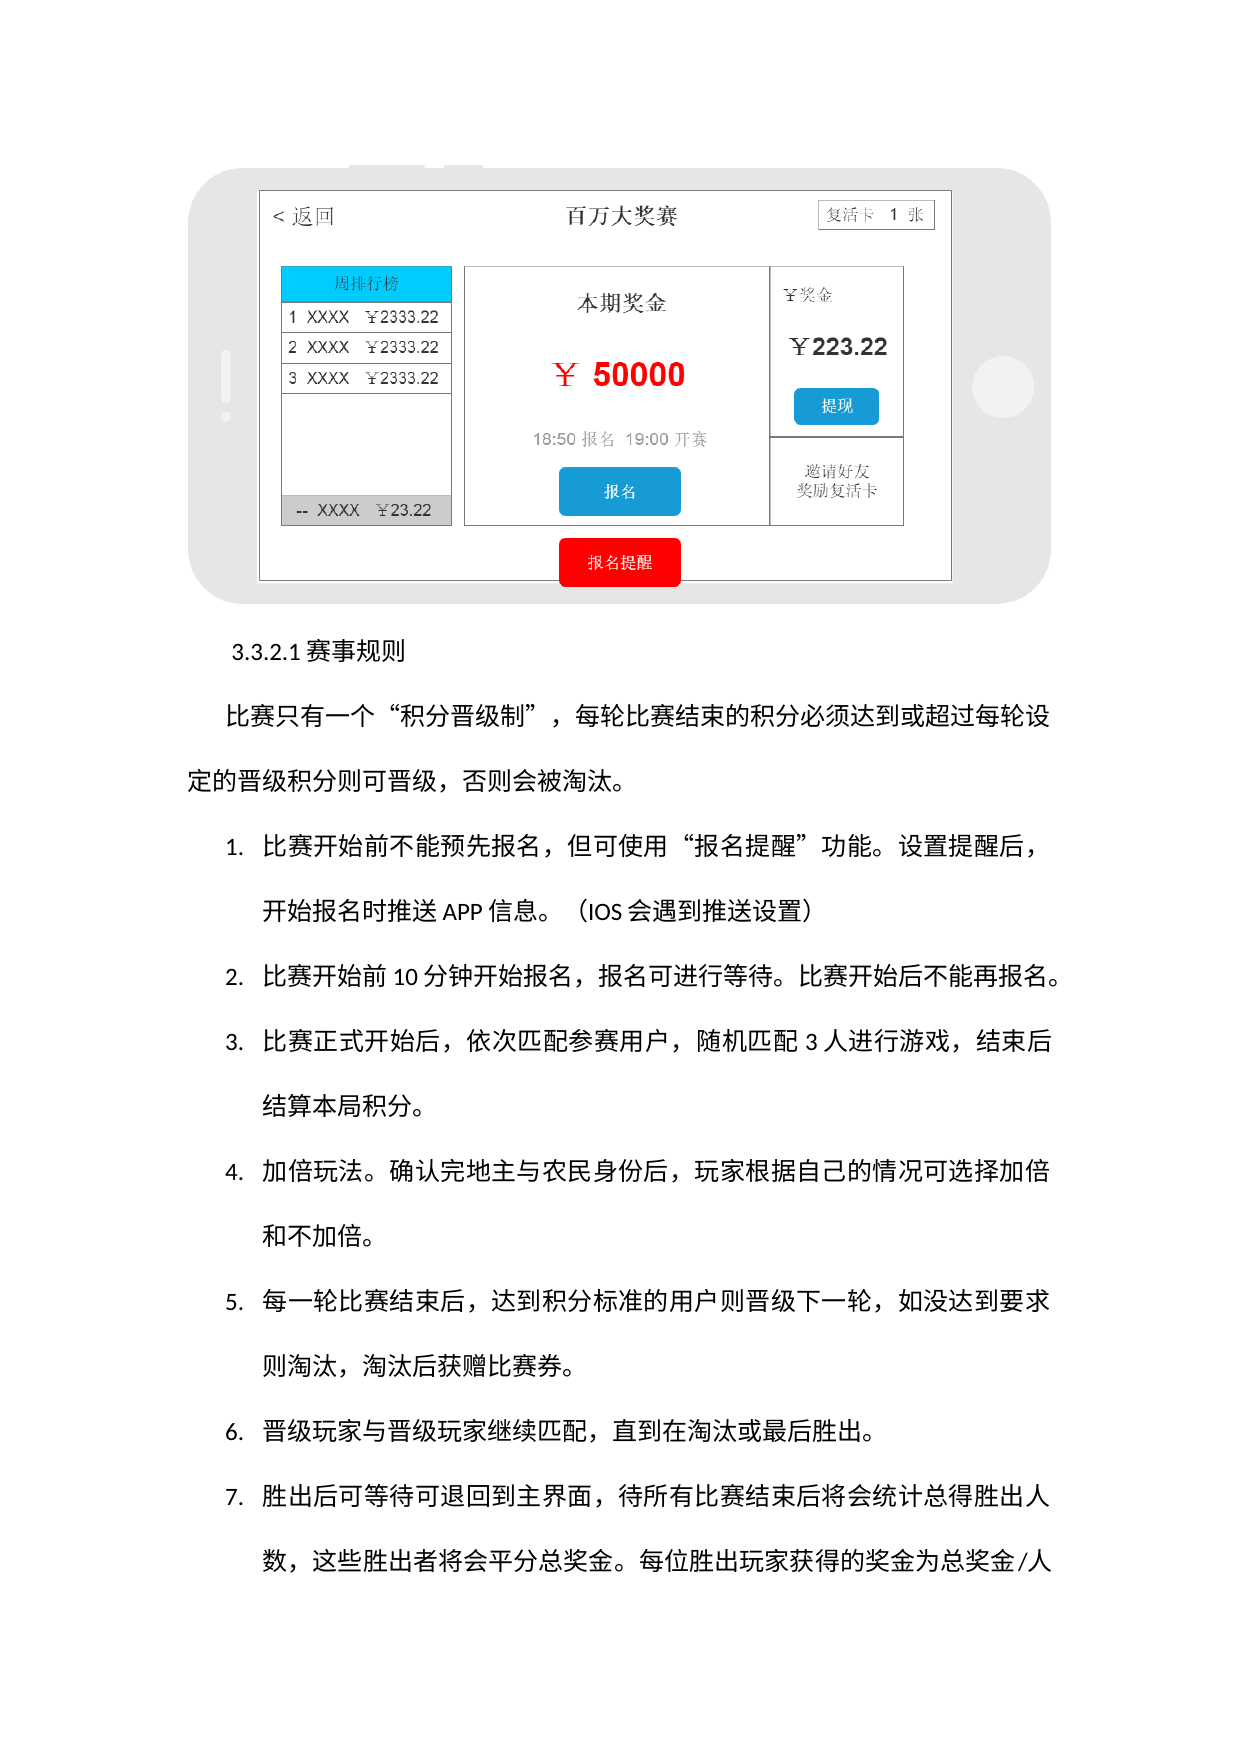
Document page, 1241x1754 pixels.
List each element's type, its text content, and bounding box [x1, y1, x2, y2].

list 比赛开始前10分钟开始报名，报名可进行等待。比赛开始后不能再报名。 [225, 942, 1053, 1007]
text 3.3.2.1 赛事规则 [187, 617, 1053, 682]
list 每一轮比赛结束后，达到积分标准的用户则晋级下一轮，如没达到要求则淘汰，淘汰后获赠比赛券。 [225, 1267, 1053, 1397]
picture [187, 162, 1053, 606]
list 晋级玩家与晋级玩家继续匹配，直到在淘汰或最后胜出。 [225, 1397, 1053, 1462]
text 比赛只有一个“积分晋级制”，每轮比赛结束的积分必须达到或超过每轮设定的晋级积分则可晋级，否则会被淘汰。 [187, 682, 1053, 812]
list 加倍玩法。确认完地主与农民身份后，玩家根据自己的情况可选择加倍和不加倍。 [225, 1137, 1053, 1267]
list 比赛开始前不能预先报名，但可使用“报名提醒”功能。设置提醒后，开始报名时推送APP信息。（IOS会遇到推送设置） [225, 812, 1053, 942]
list 比赛正式开始后，依次匹配参赛用户，随机匹配3人进行游戏，结束后结算本局积分。 [225, 1007, 1053, 1137]
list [225, 1462, 1053, 1592]
